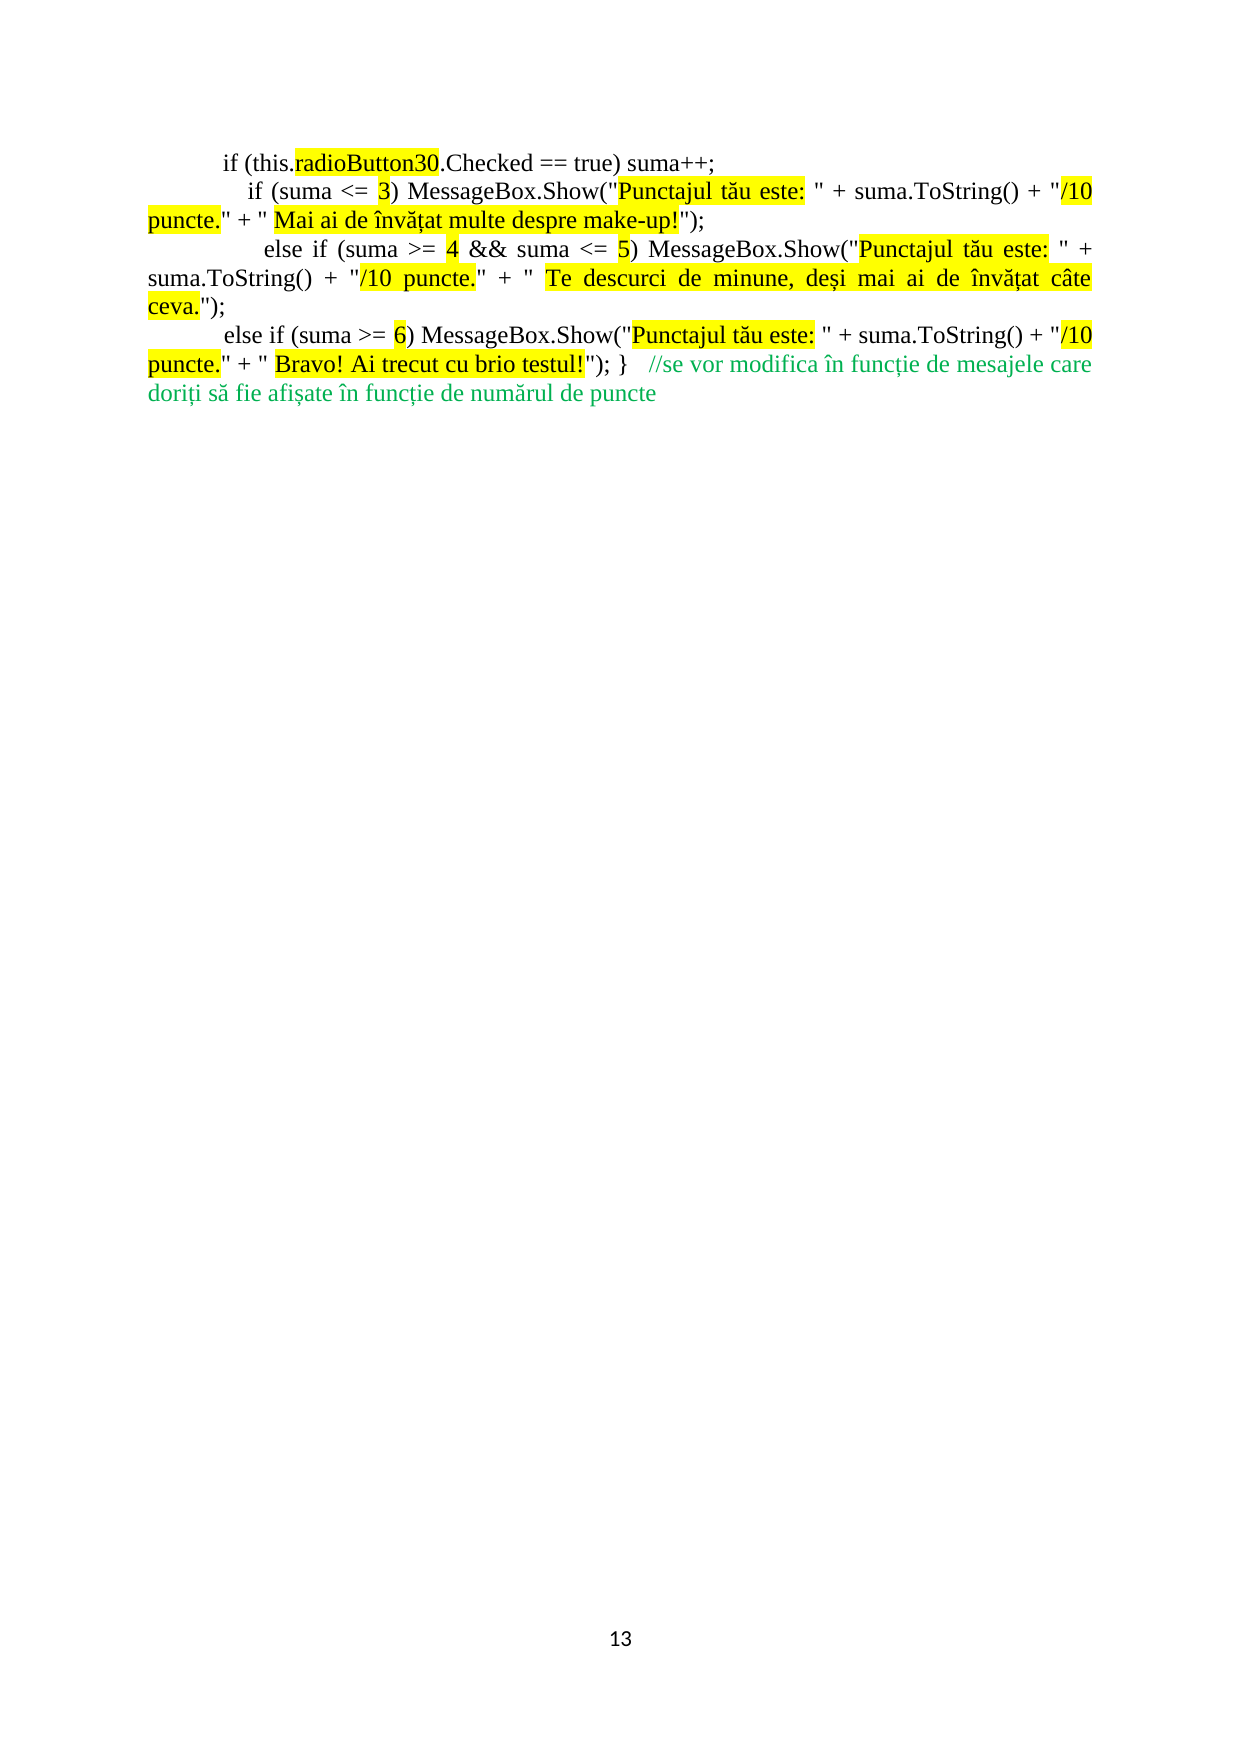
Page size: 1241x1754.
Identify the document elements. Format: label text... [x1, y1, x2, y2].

text else if (suma >= 6) MessageBox.Show("Punctajul tău este: " + suma.ToString() + "/10 puncte." + " Bravo! Ai trecut cu brio testul!"); } //se vor modifica în funcție de mesajele care doriți să fie afișate în funcție de numărul de puncte [148, 320, 1093, 406]
text if (suma <= 3) MessageBox.Show("Punctajul tău este: " + suma.ToString() + "/10 puncte." + " Mai ai de învățat multe despre make-up!"); [148, 176, 378, 234]
text else if (suma >= 4 && suma <= 5) MessageBox.Show("Punctajul tău este: " + suma.ToString() + "/10 puncte." + " Te descurci de minune, deși mai ai de învățat câte ceva."); [148, 234, 1093, 320]
text if (suma <= 3) MessageBox.Show("Punctajul tău este: " + suma.ToString() + "/10 puncte." + " Mai ai de învățat multe despre make-up!"); [679, 176, 1093, 234]
text if (this.radioButton30.Checked == true) suma++; [148, 148, 295, 176]
text if (this.radioButton30.Checked == true) suma++; [439, 148, 1093, 176]
